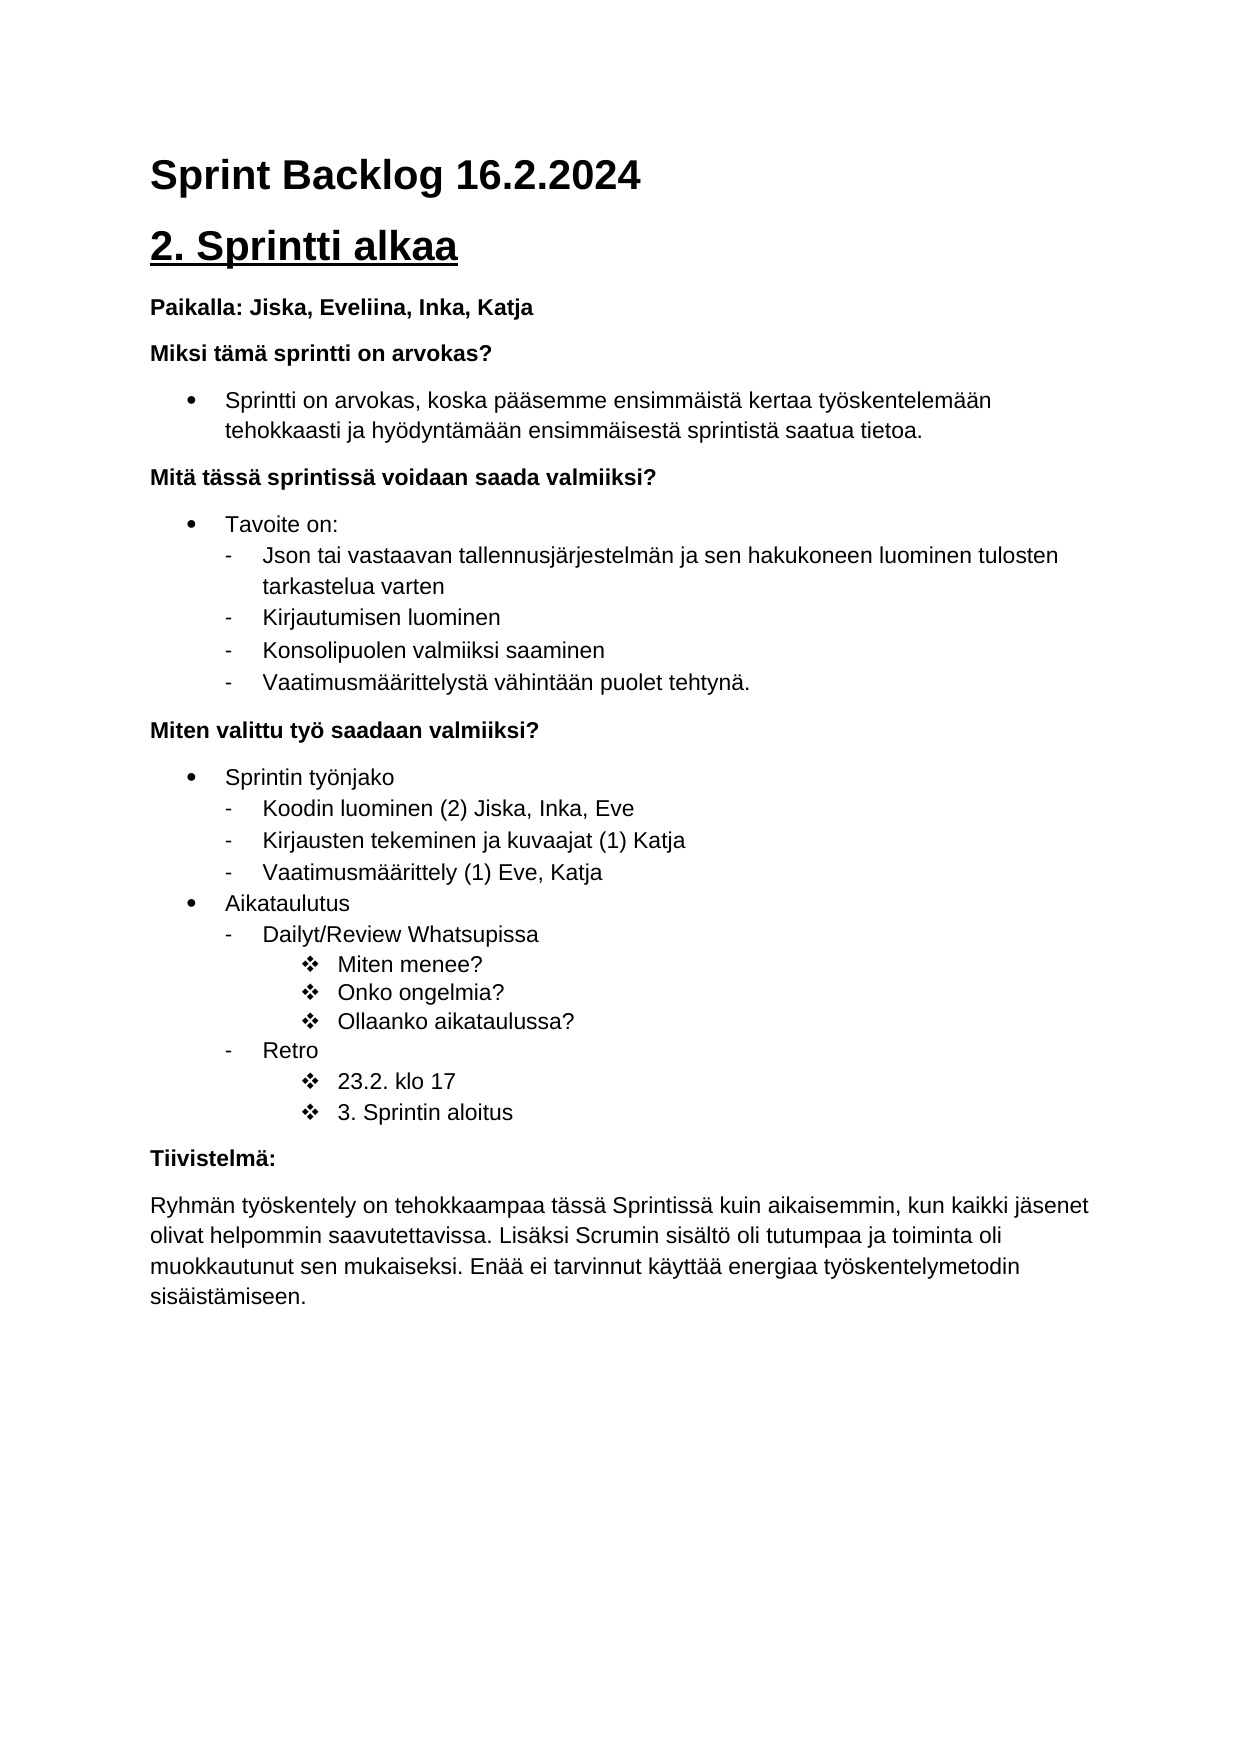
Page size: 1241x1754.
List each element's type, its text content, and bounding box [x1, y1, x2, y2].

list Onko ongelmia? [300, 979, 1090, 1006]
list Ollaanko aikataulussa? [300, 1008, 1090, 1034]
text Ryhmän työskentely on tehokkaampaa tässä Sprintissä kuin aikaisemmin, kun kaikki jäsenet olivat helpommin saavutettavissa. Lisäksi Scrumin sisältö oli tutumpaa ja toiminta oli muokkautunut sen mukaiseksi. Enää ei tarvinnut käyttää energiaa työskentelymetodin sisäistämiseen. [150, 1192, 1090, 1309]
list Dailyt/Review Whatsupissa [225, 921, 1090, 949]
list Sprintin työnjako [187, 764, 1090, 790]
list Kirjausten tekeminen ja kuvaajat (1) Katja [225, 826, 1090, 854]
list Aikataulutus [187, 890, 1090, 917]
list Koodin luominen (2) Jiska, Inka, Eve [225, 794, 1090, 822]
list Vaatimusmäärittelystä vähintään puolet tehtynä. [225, 668, 1090, 696]
list Json tai vastaavan tallennusjärjestelmän ja sen hakukoneen luominen tulosten tarkastelua varten [225, 541, 1090, 600]
text Miksi tämä sprintti on arvokas? [150, 340, 1090, 367]
list Kirjautumisen luominen [225, 603, 1090, 632]
list Tavoite on: [187, 511, 1090, 538]
text Paikalla: Jiska, Eveliina, Inka, Katja [150, 293, 1090, 320]
list Konsolipuolen valmiiksi saaminen [225, 636, 1090, 664]
list 23.2. klo 17 [300, 1068, 1090, 1095]
text Mitä tässä sprintissä voidaan saada valmiiksi? [150, 464, 1090, 491]
list Retro [225, 1036, 1090, 1064]
list 3. Sprintin aloitus [300, 1098, 1090, 1125]
list Vaatimusmäärittely (1) Eve, Katja [225, 858, 1090, 886]
text 2. Sprintti alkaa [150, 222, 1090, 270]
list Sprintti on arvokas, koska pääsemme ensimmäistä kertaa työskentelemään tehokkaasti ja hyödyntämään ensimmäisestä sprintistä saatua tietoa. [187, 387, 1090, 444]
text Sprint Backlog 16.2.2024 [150, 150, 1090, 198]
text Tiivistelmä: [150, 1145, 1090, 1172]
list Miten menee? [300, 951, 1090, 977]
text Miten valittu työ saadaan valmiiksi? [150, 717, 1090, 743]
